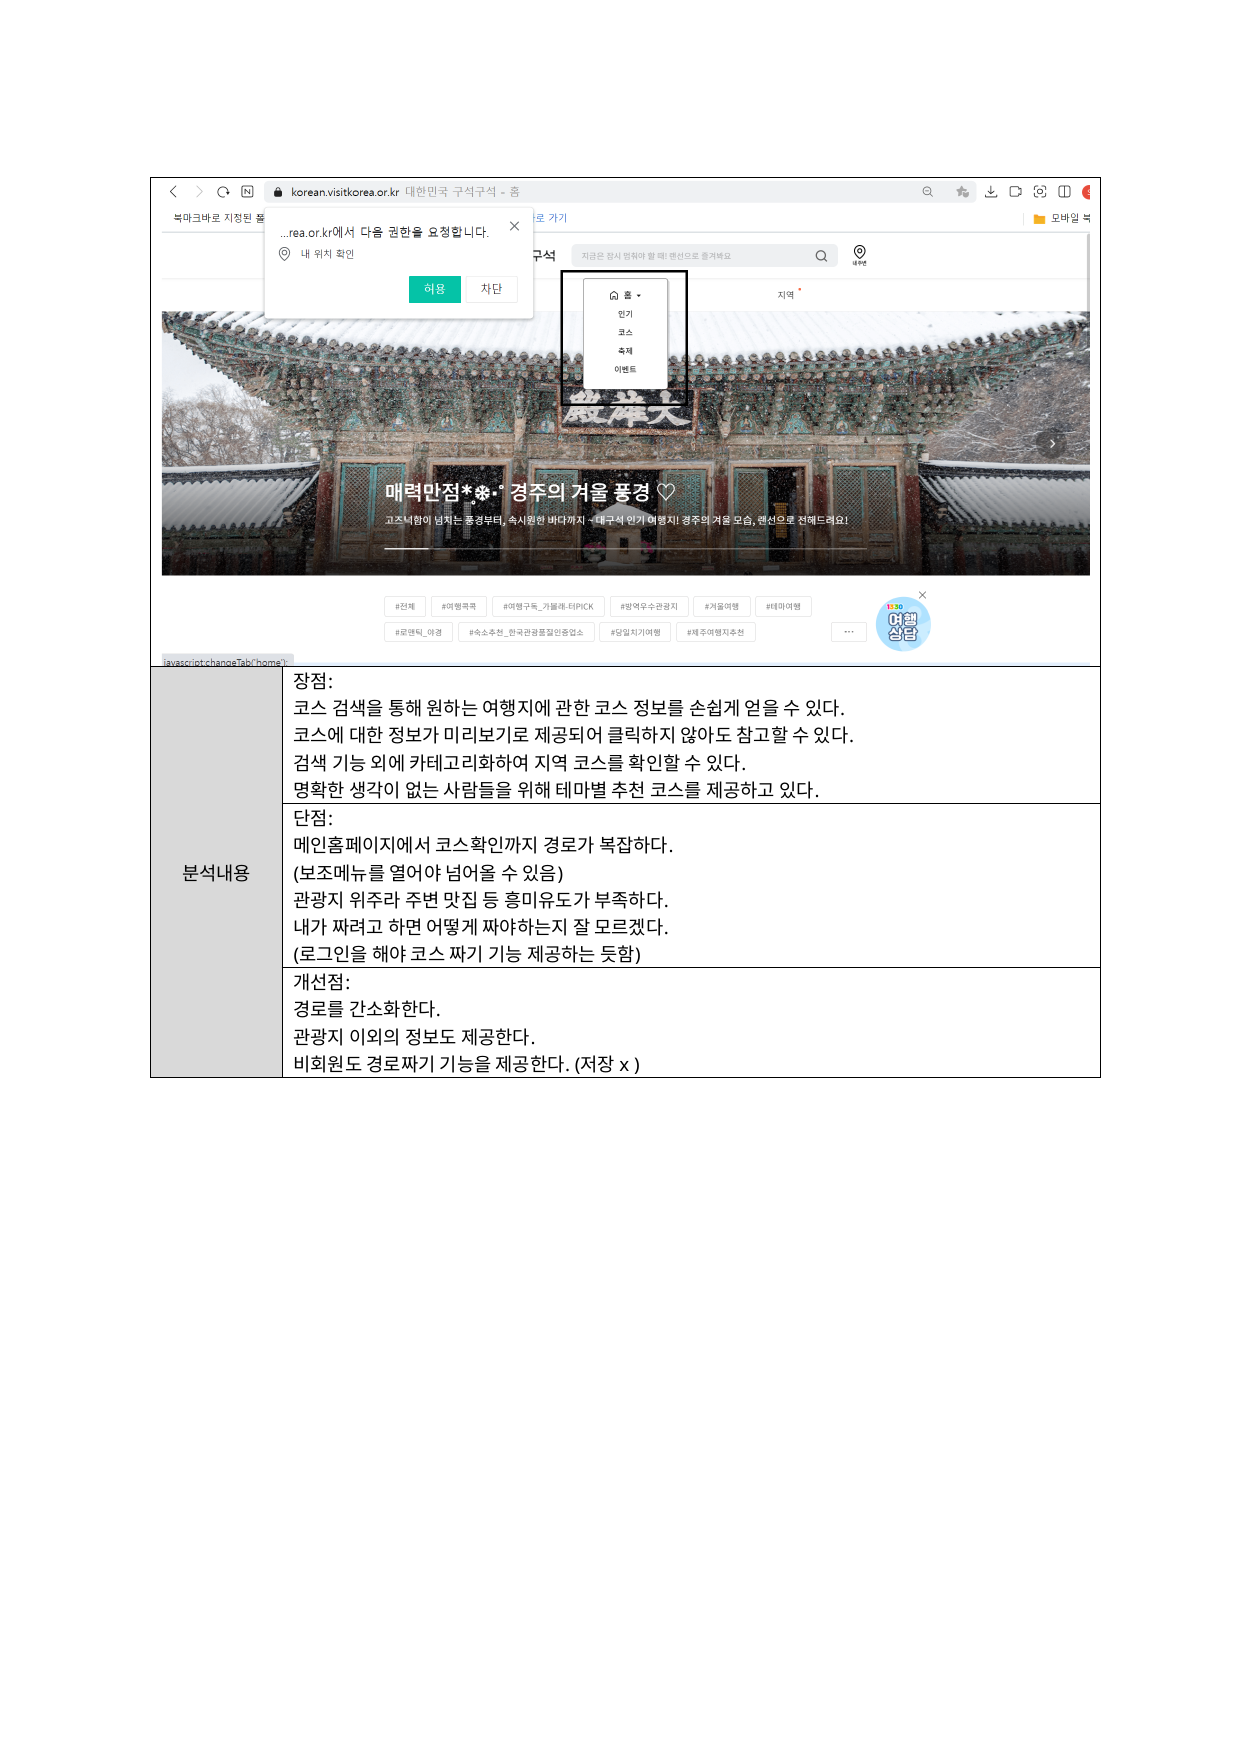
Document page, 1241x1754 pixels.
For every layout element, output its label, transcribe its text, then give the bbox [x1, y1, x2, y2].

table_cell 단점: 메인홈페이지에서 코스확인까지 경로가 복잡하다. (보조메뉴를 열어야 넘어올 수 있음) 관광지 위주라 주변 맛집 등 흥미유도가 부족하다. 내가 짜려고 하면 어떻게 짜야하는지 잘 모르겠다. (로그인을 해야 코스 짜기 기능 제공하는 듯함) [283, 804, 1100, 967]
table_cell [1090, 178, 1100, 666]
table_cell 개선점: 경로를 간소화한다. 관광지 이외의 정보도 제공한다. 비회원도 경로짜기 기능을 제공한다. (저장 x ) [283, 968, 1100, 1077]
table_cell 장점: 코스 검색을 통해 원하는 여행지에 관한 코스 정보를 손쉽게 얻을 수 있다. 코스에 대한 정보가 미리보기로 제공되어 클릭하지 않아도 참고할 수 있다. 검색 기능 외에 카테고리화하여 지역 코스를 확인할 수 있다. 명확한 생각이 없는 사람들을 위해 테마별 추천 코스를 제공하고 있다. [283, 667, 1100, 803]
picture [161, 178, 1090, 666]
table_cell 분석내용 [151, 667, 282, 1077]
table_cell [151, 178, 161, 666]
